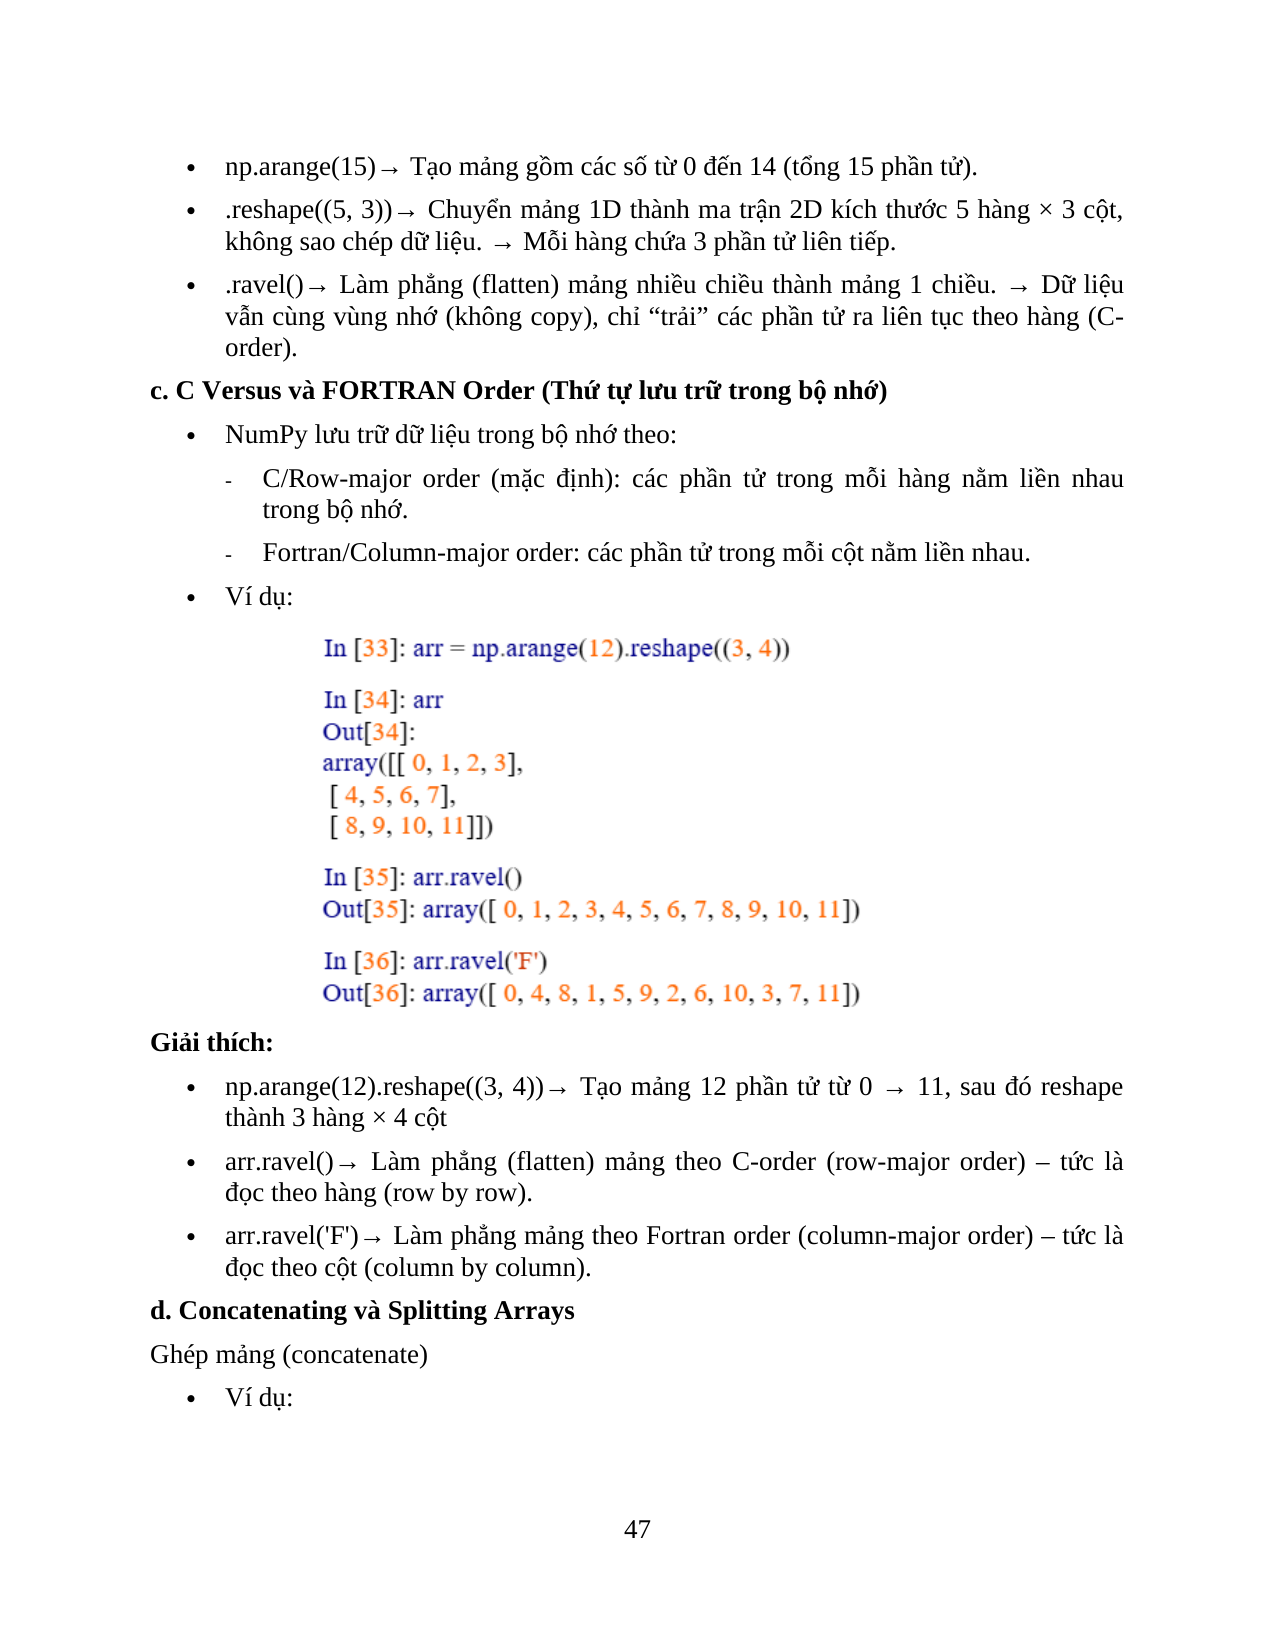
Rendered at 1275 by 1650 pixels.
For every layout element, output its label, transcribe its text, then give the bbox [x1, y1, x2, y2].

list Fortran/Column-major order: các phần tử trong mỗi cột nằm liền nhau. [225, 536, 1125, 568]
picture [300, 623, 906, 1014]
text c. C Versus và FORTRAN Order (Thứ tự lưu trữ trong bộ nhớ) [150, 374, 1125, 406]
list C/Row-major order (mặc định): các phần tử trong mỗi hàng nằm liền nhau trong bộ nhớ. [225, 462, 1125, 524]
list arr.ravel('F')→ Làm phẳng mảng theo Fortran order (column-major order) – tức là đọc theo cột (column by column). [187, 1219, 1125, 1282]
text Giải thích: [150, 1026, 1125, 1057]
list .reshape((5, 3))→ Chuyển mảng 1D thành ma trận 2D kích thước 5 hàng × 3 cột, không sao chép dữ liệu. → Mỗi hàng chứa 3 phần tử liên tiếp. [187, 194, 1125, 256]
text d. Concatenating và Splitting Arrays [150, 1294, 1125, 1325]
text Ghép mảng (concatenate) [150, 1338, 1125, 1369]
list np.arange(15)→ Tạo mảng gồm các số từ 0 đến 14 (tổng 15 phần tử). [187, 150, 1125, 181]
list np.arange(12).reshape((3, 4))→ Tạo mảng 12 phần tử từ 0 → 11, sau đó reshape thành 3 hàng × 4 cột [187, 1070, 1125, 1132]
list Ví dụ: [187, 580, 1125, 611]
list NumPy lưu trữ dữ liệu trong bộ nhớ theo: [187, 418, 1125, 449]
list .ravel()→ Làm phẳng (flatten) mảng nhiều chiều thành mảng 1 chiều. → Dữ liệu vẫn cùng vùng nhớ (không copy), chỉ “trải” các phần tử ra liên tục theo hàng (C-order). [187, 268, 1125, 362]
list Ví dụ: [187, 1382, 1125, 1413]
list arr.ravel()→ Làm phẳng (flatten) mảng theo C-order (row-major order) – tức là đọc theo hàng (row by row). [187, 1145, 1125, 1207]
